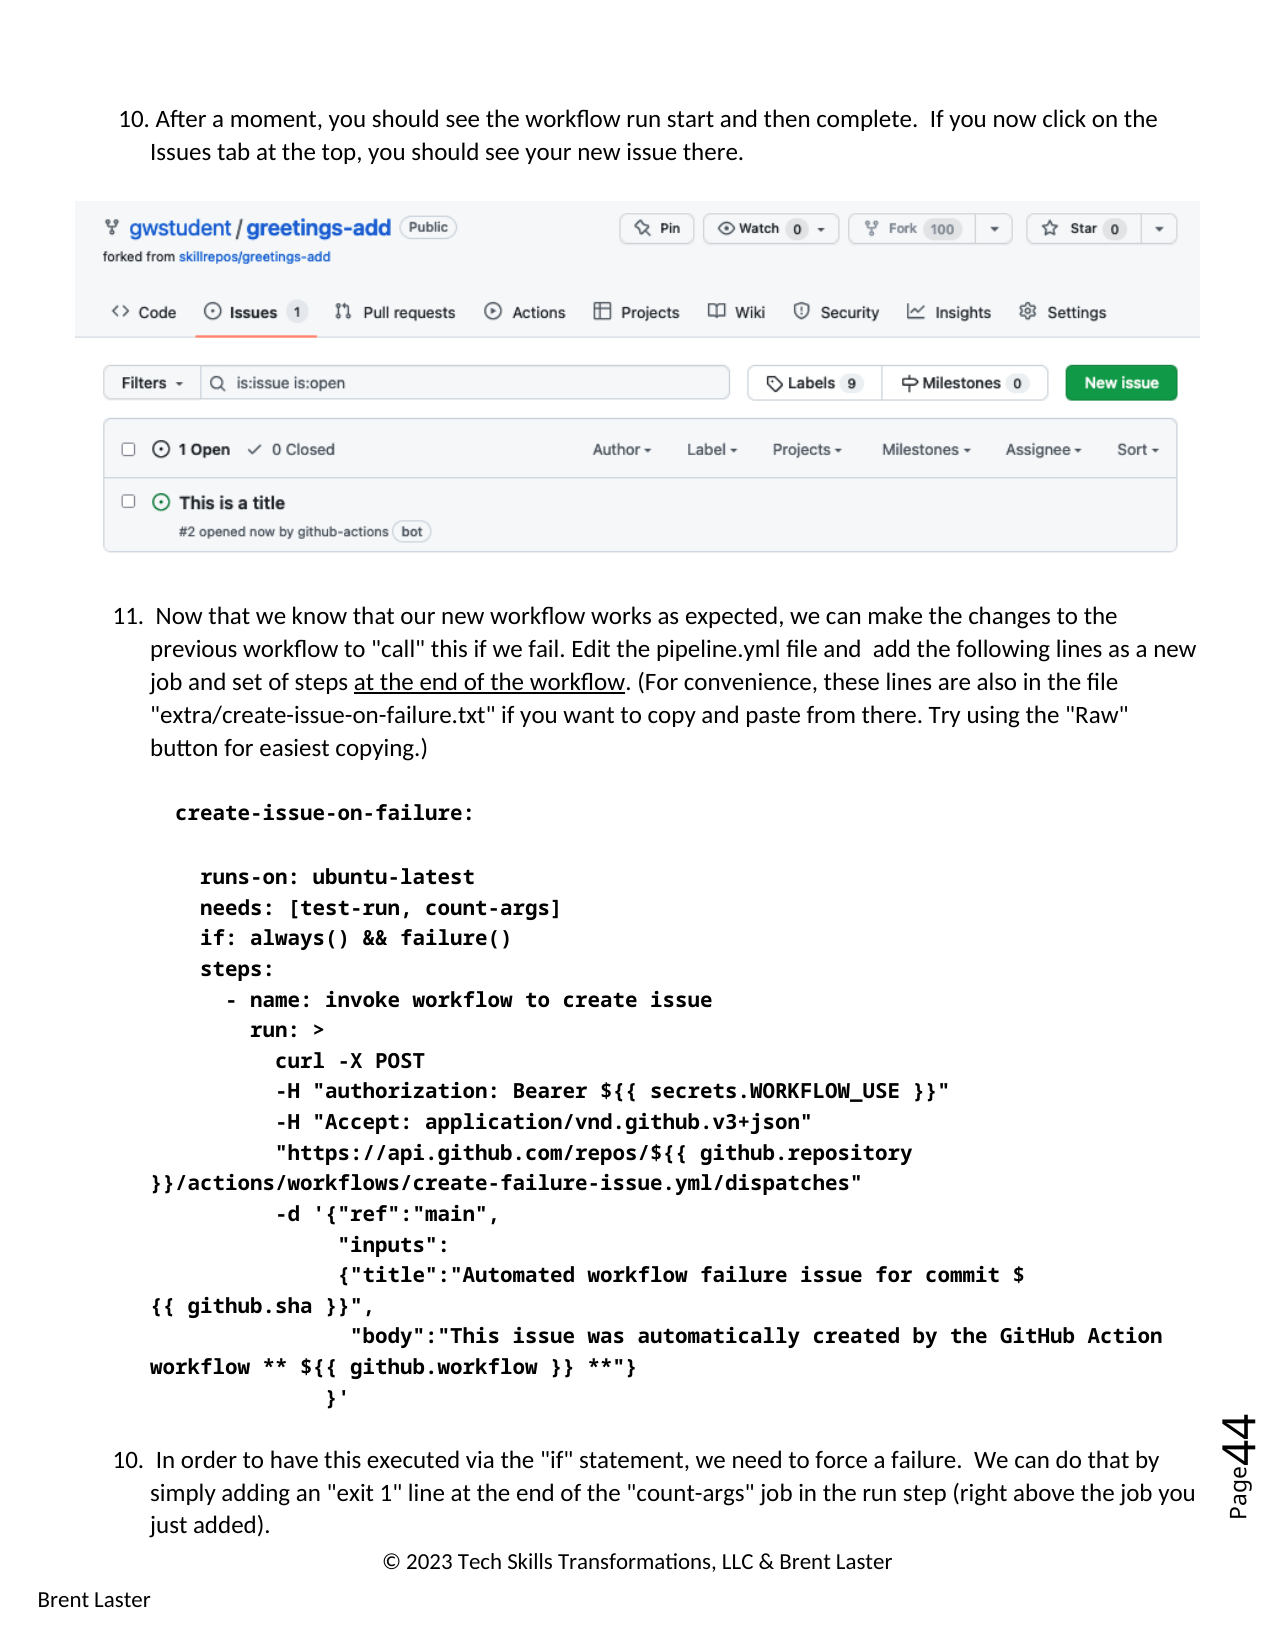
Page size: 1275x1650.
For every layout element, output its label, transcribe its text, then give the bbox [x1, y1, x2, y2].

list runs-on: ubuntu-latest [150, 862, 1200, 891]
list "https://api.github.com/repos/${{ github.repository }}/actions/workflows/create-failure-issue.yml/dispatches" [150, 1138, 1200, 1197]
list -d '{"ref":"main", [150, 1199, 1200, 1228]
list - name: invoke workflow to create issue [150, 985, 1200, 1013]
list curl -X POST [150, 1046, 1200, 1074]
list if: always() && failure() [150, 923, 1200, 952]
list needs: [test-run, count-args] [150, 893, 1200, 921]
text 11. Now that we know that our new workflow works as expected, we can make the changes to the previous workflow to "call" this if we fail. Edit the pipeline.yml file and add the following lines as a new job and set of steps at the end of the workflow. (For convenience, these lines are also in the file "extra/create-issue-on-failure.txt" if you want to copy and paste from there. Try using the "Raw" button for easiest copying.) [112, 600, 1200, 763]
list run: > [150, 1015, 1200, 1044]
list In order to have this executed via the "if" statement, we need to force a failure. We can do that by simply adding an "exit 1" line at the end of the "count-args" job in the run step (right above the job you just added). [112, 1444, 1200, 1540]
text 10. After a moment, you should see the workflow run start and then complete. If you now click on the Issues tab at the top, you should see your new issue there. [112, 103, 1200, 166]
list "body":"This issue was automatically created by the GitHub Action workflow ** ${{ github.workflow }} **"} [150, 1322, 1200, 1381]
picture [75, 201, 1200, 566]
list {"title":"Automated workflow failure issue for commit ${{ github.sha }}", [150, 1260, 1200, 1319]
list "inputs": [150, 1230, 1200, 1258]
list steps: [150, 954, 1200, 983]
list create-issue-on-failure: [150, 798, 1200, 826]
list -H "Accept: application/vnd.github.v3+json" [150, 1107, 1200, 1136]
list -H "authorization: Bearer ${{ secrets.WORKFLOW_USE }}" [150, 1077, 1200, 1105]
list }' [150, 1383, 1200, 1411]
